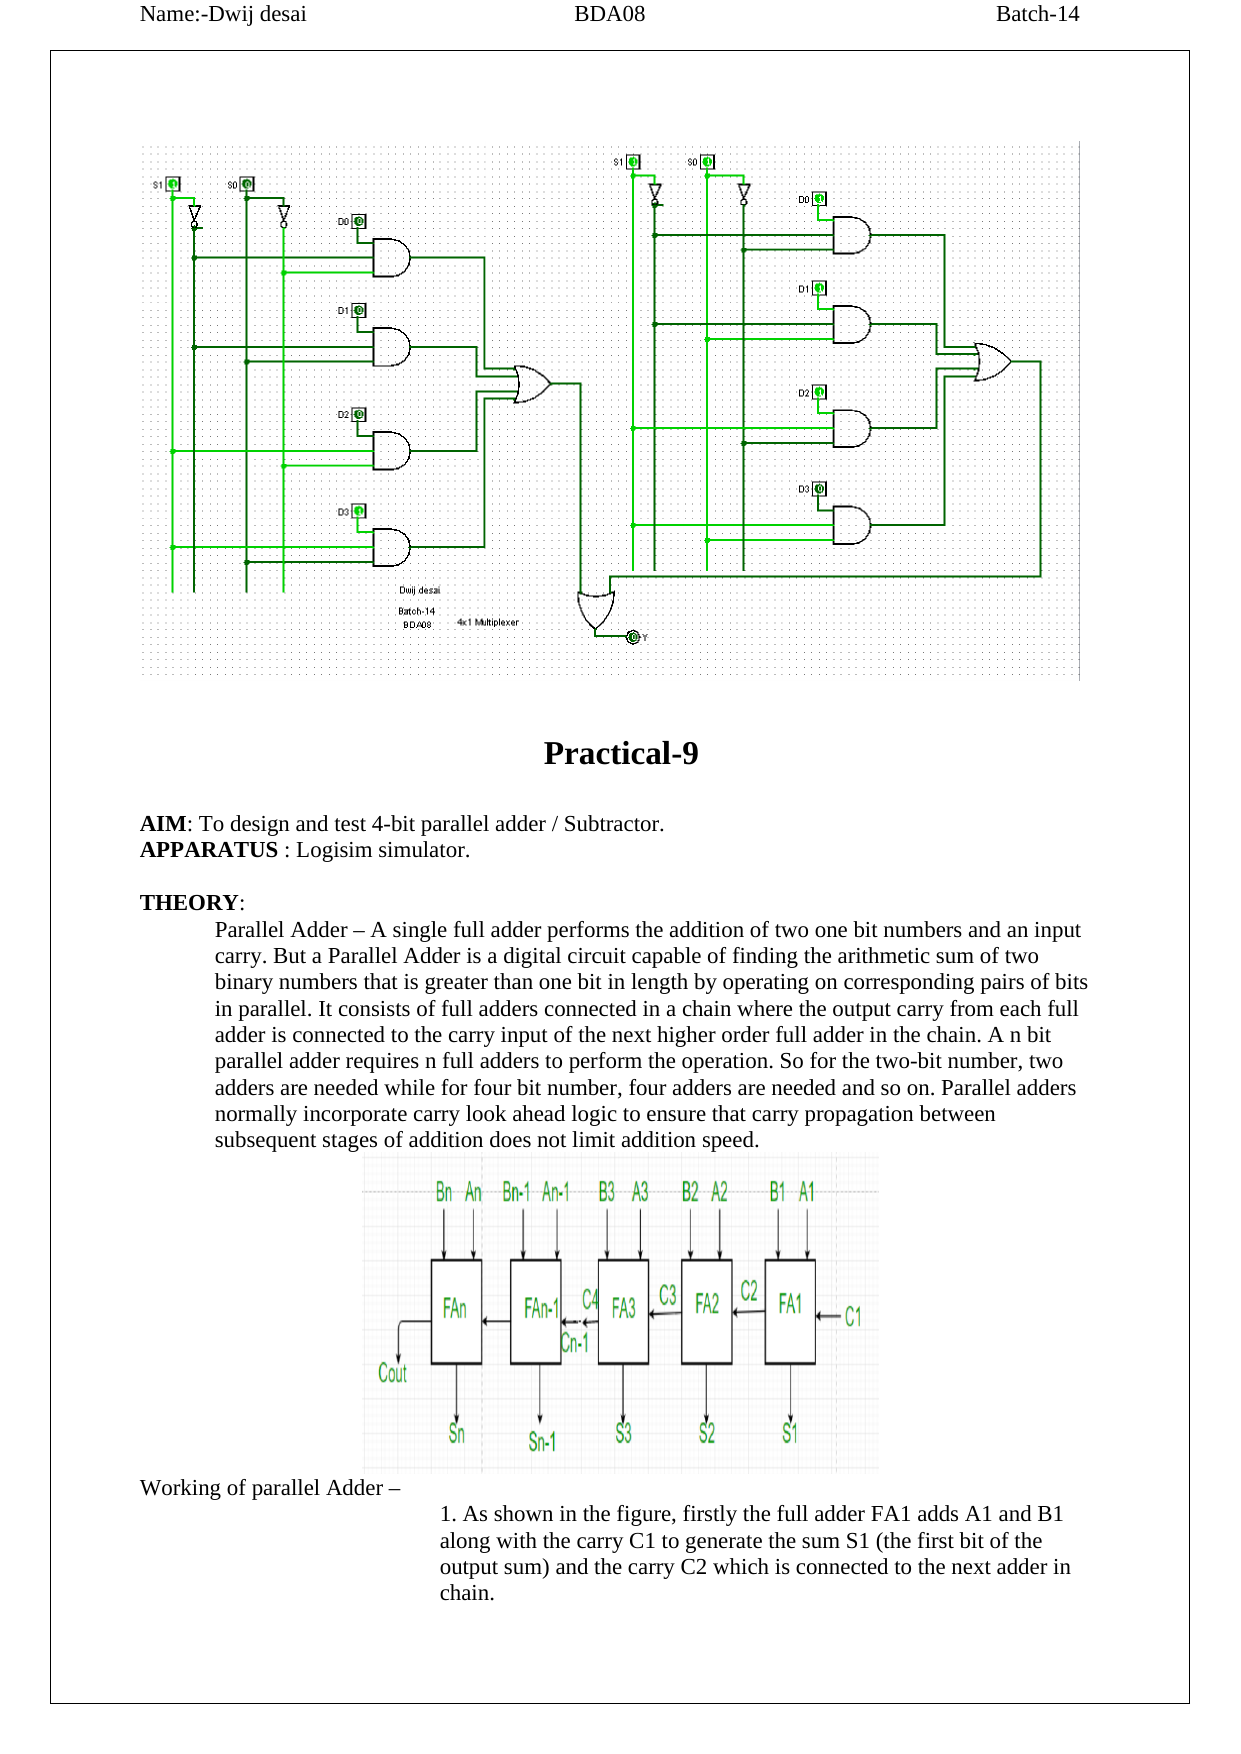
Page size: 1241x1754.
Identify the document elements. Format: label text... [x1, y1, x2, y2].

text Practical-9 [139, 733, 1103, 772]
text AIM: To design and test 4-bit parallel adder / Subtractor. [139, 810, 1103, 837]
text THEORY: [139, 889, 1103, 916]
text APPARATUS : Logisim simulator. [139, 837, 1103, 863]
picture [361, 1152, 882, 1474]
text 1. As shown in the figure, firstly the full adder FA1 adds A1 and B1 along with the carry C1 to generate the sum S1 (the first bit of the output sum) and the carry C2 which is connected to the next adder in chain. [439, 1500, 1103, 1606]
picture [139, 141, 1080, 681]
text Parallel Adder – A single full adder performs the addition of two one bit numbers and an input carry. But a Parallel Adder is a digital circuit capable of finding the arithmetic sum of two binary numbers that is greater than one bit in length by operating on corresponding pairs of bits in parallel. It consists of full adders connected in a chain where the output carry from each full adder is connected to the carry input of the next higher order full adder in the chain. A n bit parallel adder requires n full adders to perform the operation. So for the two-bit number, two adders are needed while for four bit number, four adders are needed and so on. Parallel adders normally incorporate carry look ahead logic to ensure that carry propagation between subsequent stages of addition does not limit addition speed. [214, 916, 1103, 1153]
text Working of parallel Adder – [139, 1474, 1103, 1500]
